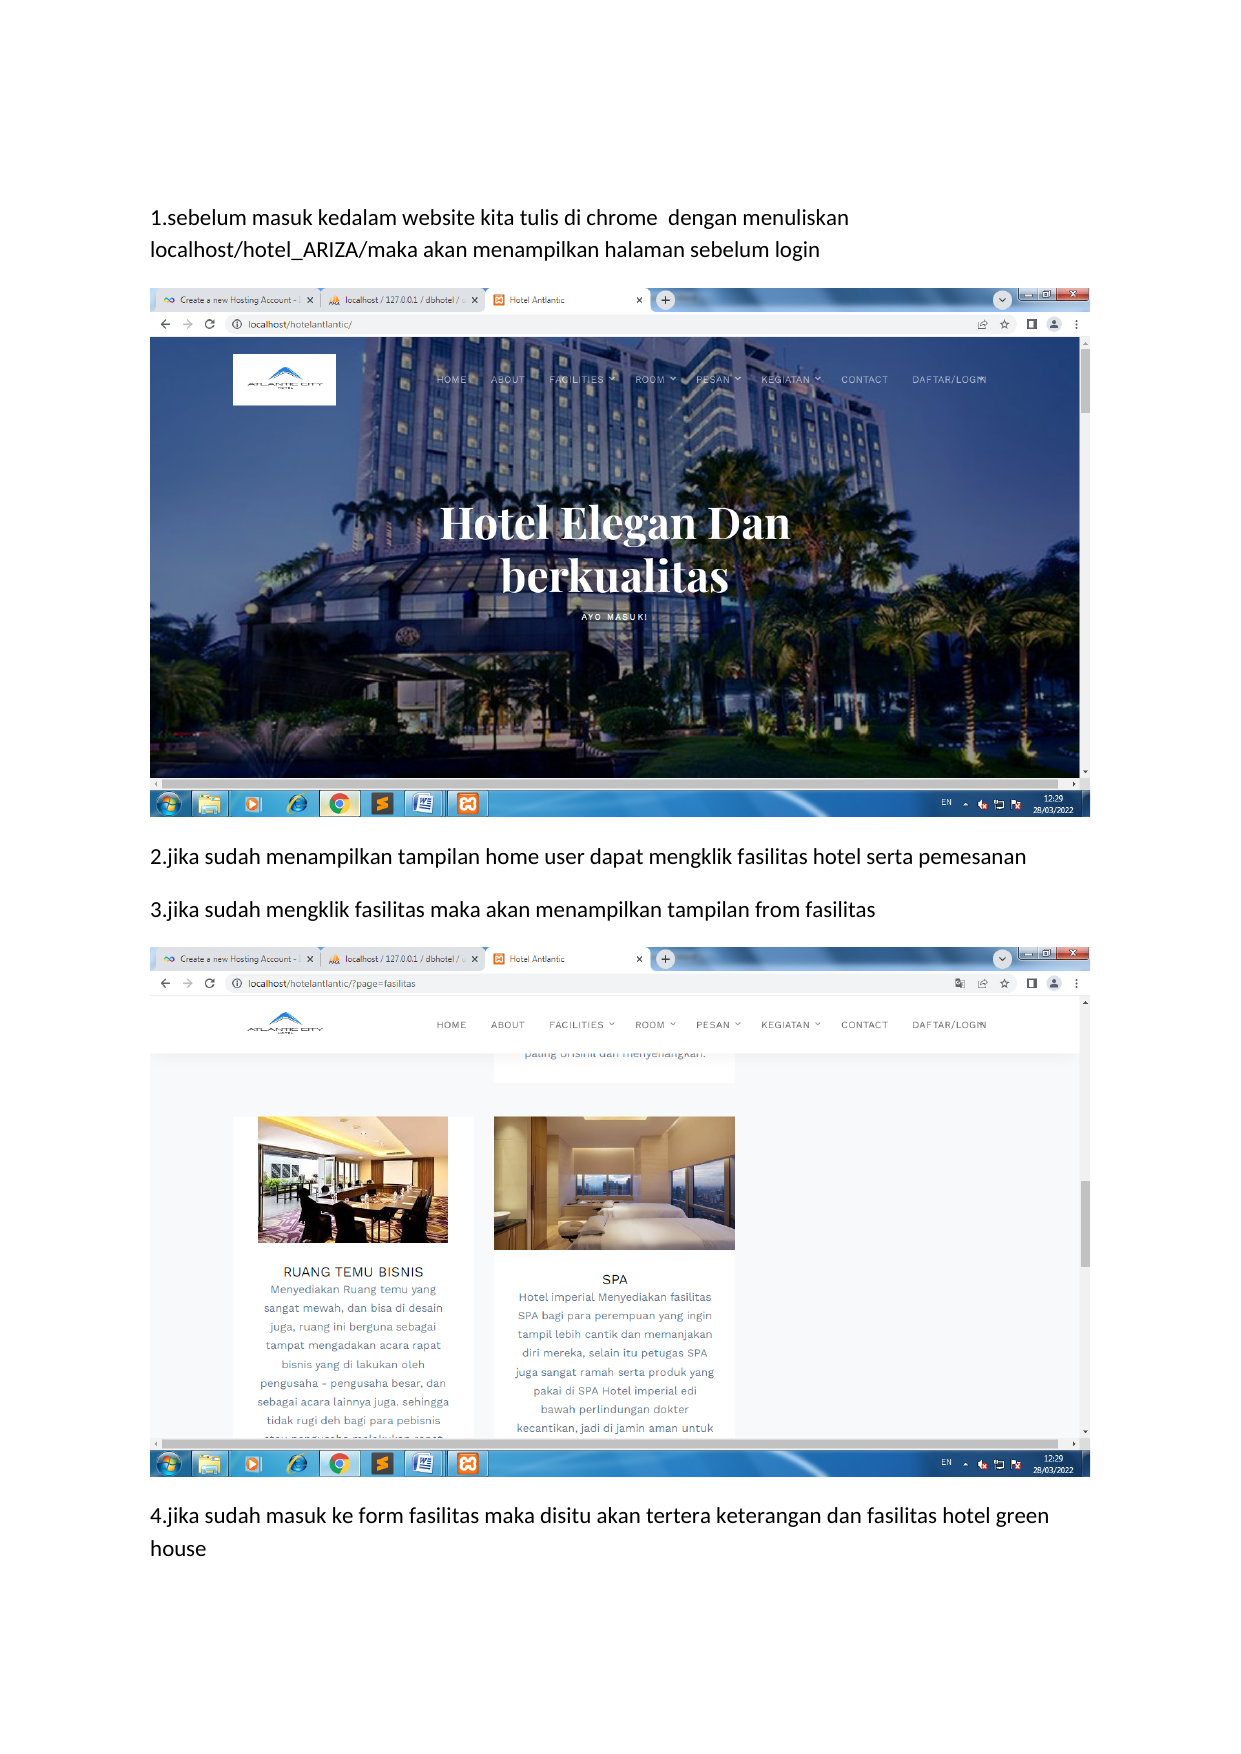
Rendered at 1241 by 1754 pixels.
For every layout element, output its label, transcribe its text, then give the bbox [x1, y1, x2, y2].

picture [150, 947, 1091, 1477]
text 4.jika sudah masuk ke form fasilitas maka disitu akan tertera keterangan dan fasilitas hotel green house [150, 1502, 1090, 1562]
text 2.jika sudah menampilkan tampilan home user dapat mengklik fasilitas hotel serta pemesanan [150, 842, 1090, 870]
picture [150, 288, 1091, 817]
text 3.jika sudah mengklik fasilitas maka akan menampilkan tampilan from fasilitas [150, 895, 1090, 923]
text 1.sebelum masuk kedalam website kita tulis di chrome dengan menuliskan localhost/hotel_ARIZA/maka akan menampilkan halaman sebelum login [150, 203, 1090, 263]
